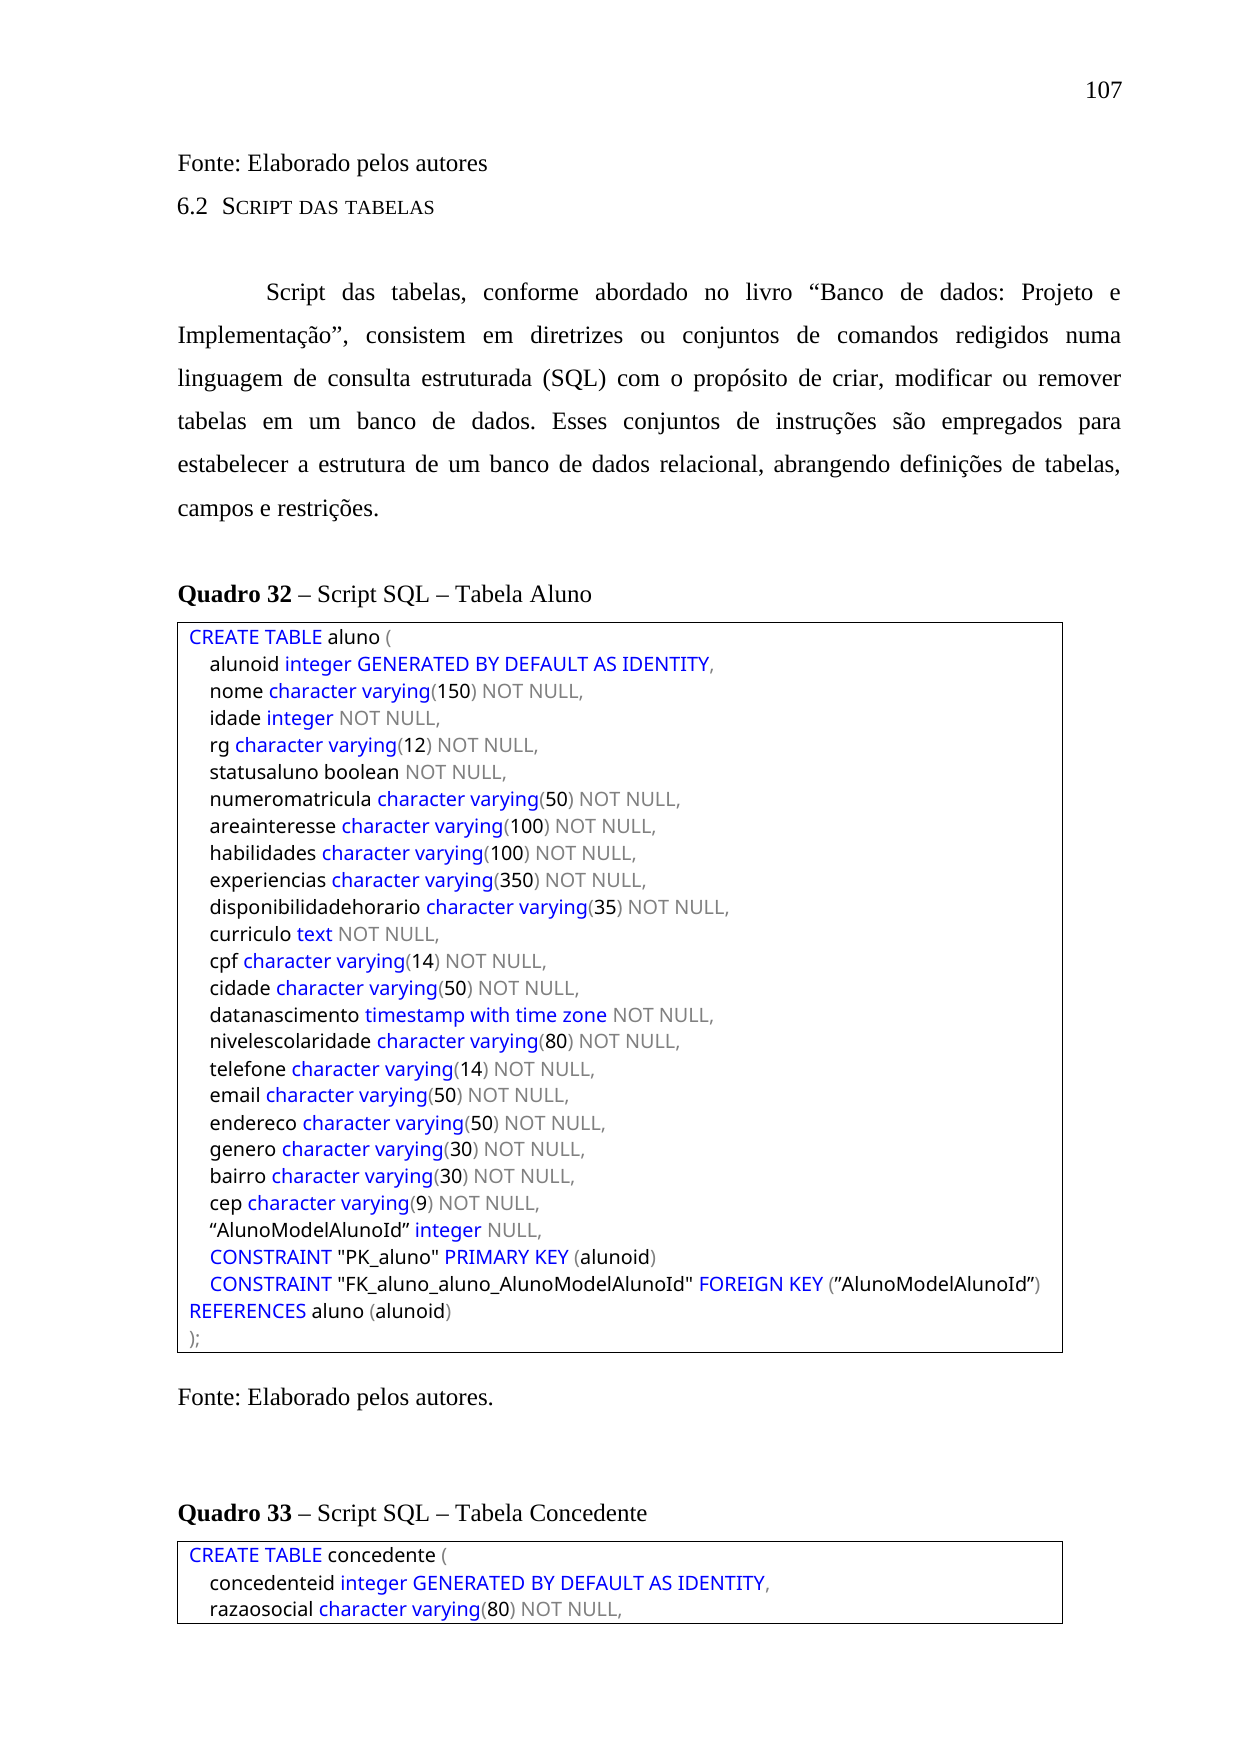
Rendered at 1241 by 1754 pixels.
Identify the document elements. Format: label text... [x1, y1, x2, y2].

text Quadro 33 – Script SQL – Tabela Concedente [177, 1498, 1122, 1526]
text Quadro 32 – Script SQL – Tabela Aluno [177, 579, 1122, 608]
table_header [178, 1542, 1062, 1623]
text Fonte: Elaborado pelos autores [177, 148, 1122, 176]
subtitle Script das tabelas [177, 191, 1122, 219]
text Script das tabelas, conforme abordado no livro “Banco de dados: Projeto e Implementação”, consistem em diretrizes ou conjuntos de comandos redigidos numa linguagem de consulta estruturada (SQL) com o propósito de criar, modificar ou remover tabelas em um banco de dados. Esses conjuntos de instruções são empregados para estabelecer a estrutura de um banco de dados relacional, abrangendo definições de tabelas, campos e restrições. [177, 277, 1122, 521]
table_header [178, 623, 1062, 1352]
text Fonte: Elaborado pelos autores. [177, 1382, 1122, 1411]
